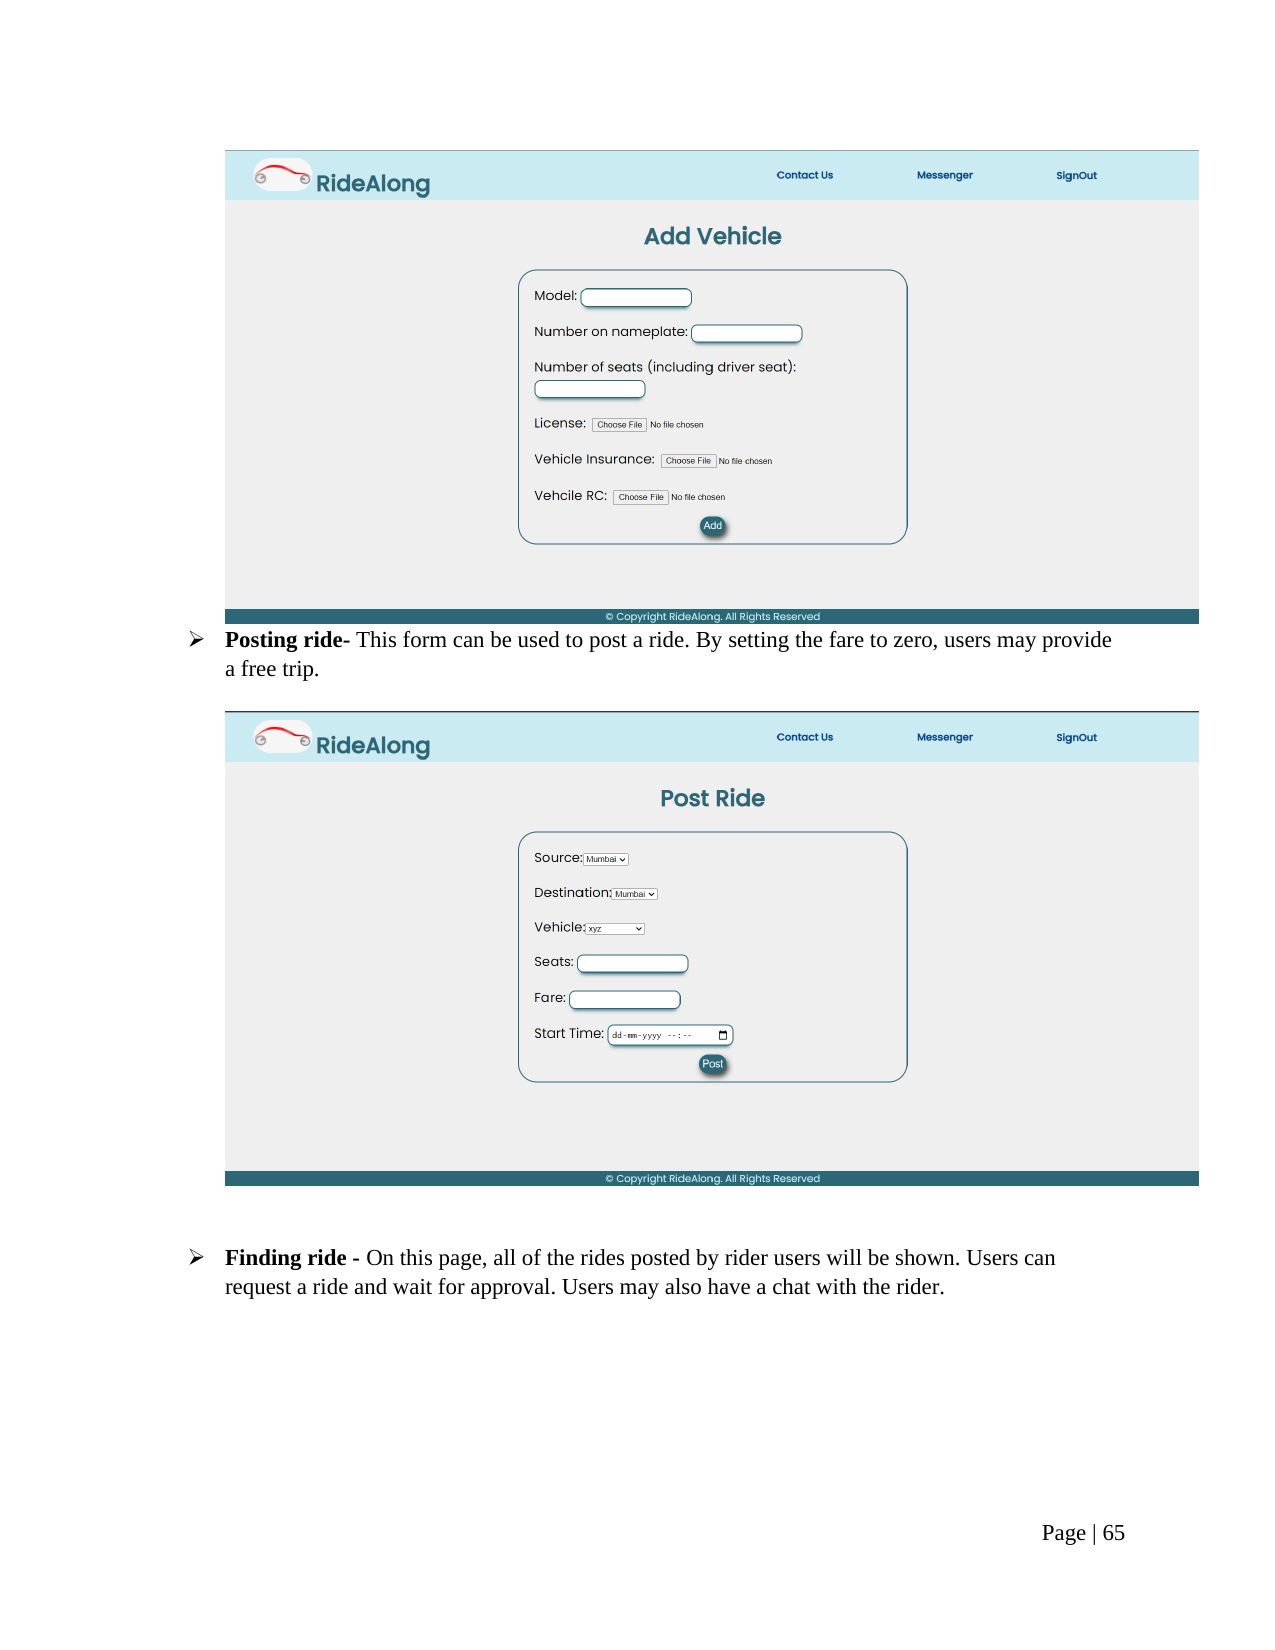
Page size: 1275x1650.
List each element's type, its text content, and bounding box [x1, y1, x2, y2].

picture [225, 711, 1199, 1186]
picture [225, 150, 1199, 624]
list Posting ride- This form can be used to post a ride. By setting the fare to zero, users may provide a free trip. [187, 627, 1125, 681]
list Finding ride - On this page, all of the rides posted by rider users will be shown. Users can request a ride and wait for approval. Users may also have a chat with the rider. [187, 1244, 1125, 1299]
